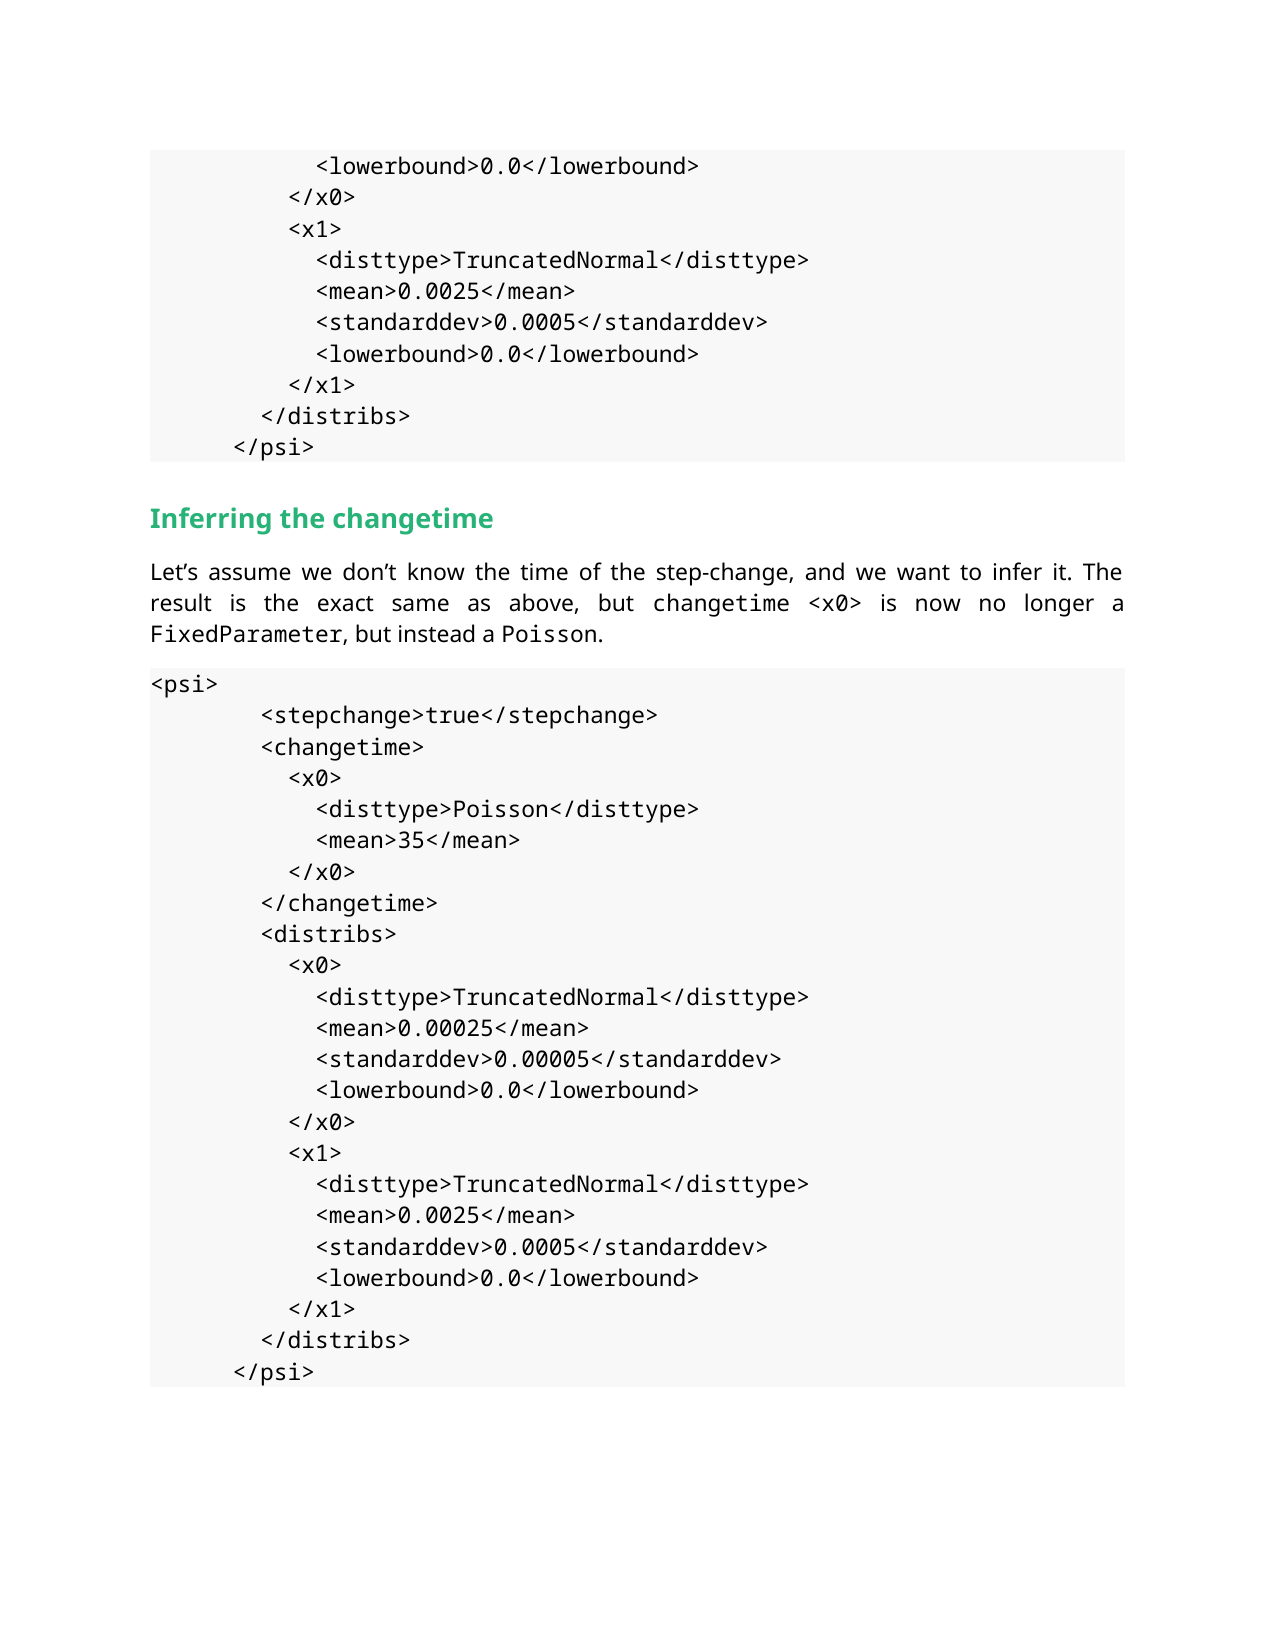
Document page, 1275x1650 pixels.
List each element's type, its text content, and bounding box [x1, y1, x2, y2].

subtitle Inferring the changetime [150, 500, 1125, 537]
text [150, 150, 1125, 462]
text Let’s assume we don’t know the time of the step-change, and we want to infer it. The result is the exact same as above, but changetime <x0> is now no longer a FixedParameter, but instead a Poisson. [150, 556, 1125, 649]
text <psi> <stepchange>true</stepchange> <changetime> <x0> <disttype>Poisson</disttype> <mean>35</mean> </x0> </changetime> <distribs> <x0> <disttype>TruncatedNormal</disttype> <mean>0.00025</mean> <standarddev>0.00005</standarddev> <lowerbound>0.0</lowerbound> </x0> <x1> <disttype>TruncatedNormal</disttype> <mean>0.0025</mean> <standarddev>0.0005</standarddev> <lowerbound>0.0</lowerbound> </x1> </distribs> </psi> [150, 668, 1125, 1387]
